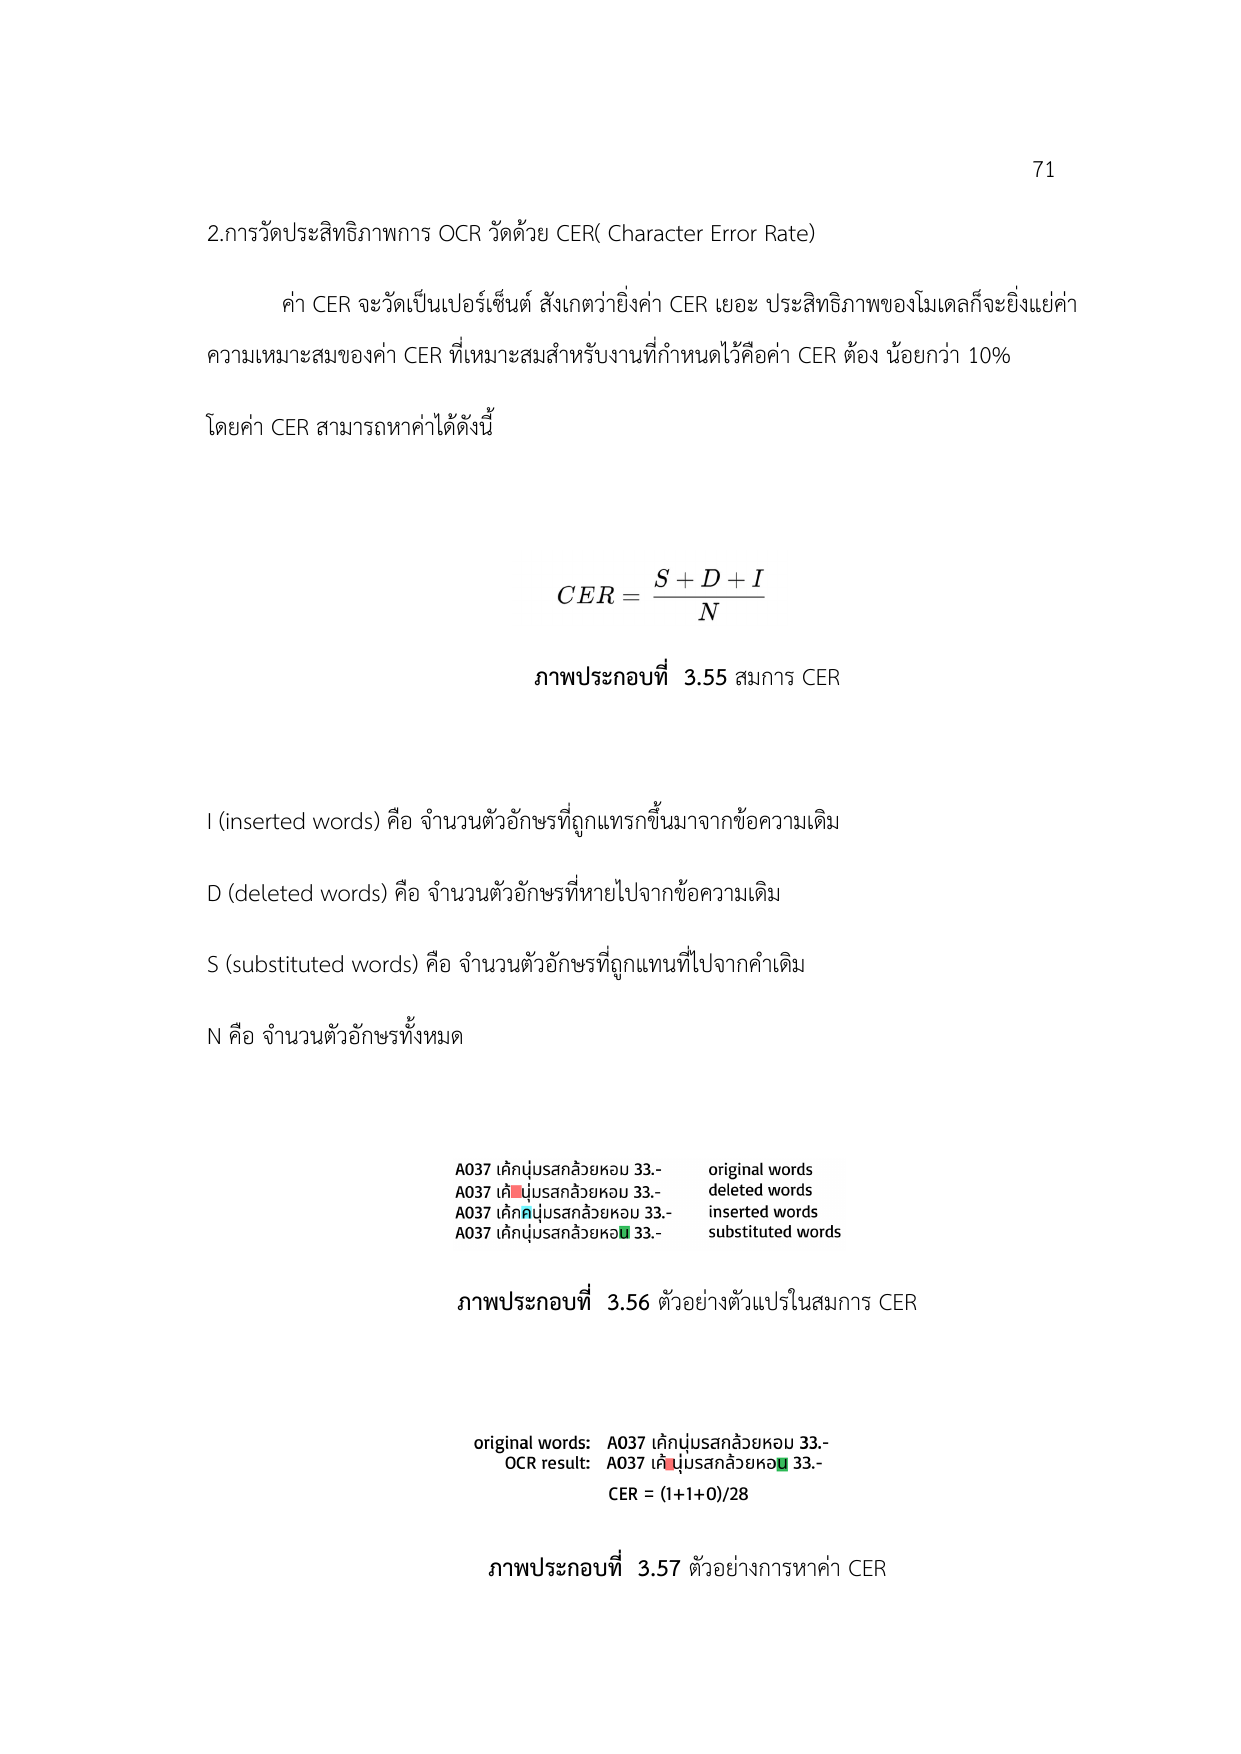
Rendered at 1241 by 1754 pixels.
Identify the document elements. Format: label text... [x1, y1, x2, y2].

picture [464, 1424, 836, 1517]
picture [452, 1158, 847, 1251]
picture [511, 550, 788, 626]
text N คือ จำนวนตัวอักษรทั้งหมด [207, 1015, 1092, 1060]
text ค่า CER จะวัดเป็นเปอร์เซ็นต์ สังเกตว่ายิ่งค่า CER เยอะ ประสิทธิภาพของโมเดลก็จะยิ่งแย่ค่าความเหมาะสมของค่า CER ที่เหมาะสมสำหรับงานที่กำหนดไว้คือค่า CER ต้อง น้อยกว่า 10% [207, 284, 1092, 379]
text D (deleted words) คือ จำนวนตัวอักษรที่หายไปจากข้อความเดิม [207, 872, 1092, 916]
text 2.การวัดประสิทธิภาพการ OCR วัดด้วย CER( Character Error Rate) [207, 212, 1092, 256]
text S (substituted words) คือ จำนวนตัวอักษรที่ถูกแทนที่ไปจากคำเดิม [207, 944, 1092, 988]
text I (inserted words) คือ จำนวนตัวอักษรที่ถูกแทรกขึ้นมาจากข้อความเดิม [207, 800, 1092, 844]
text โดยค่า CER สามารถหาค่าได้ดังนี้ [207, 406, 1092, 451]
